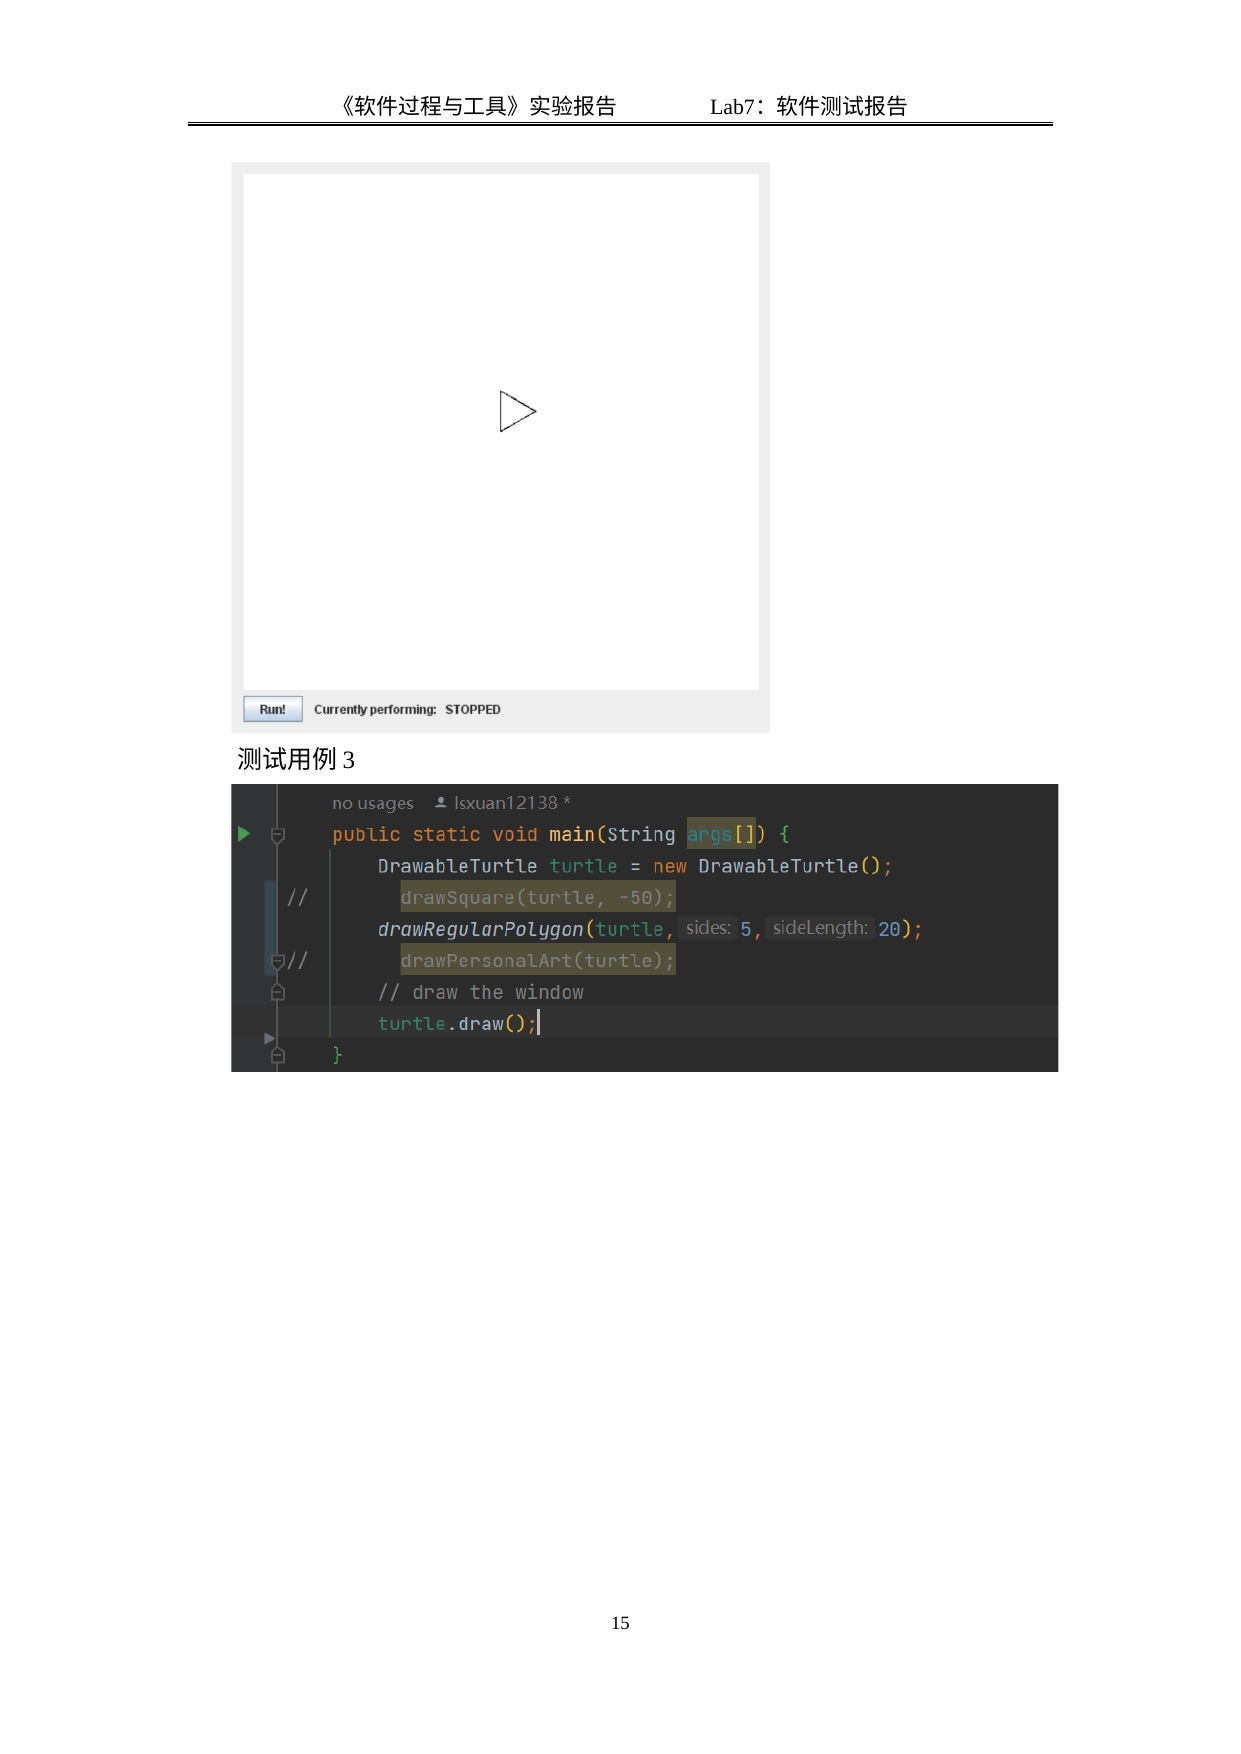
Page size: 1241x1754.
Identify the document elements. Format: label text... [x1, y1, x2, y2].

picture [231, 162, 771, 733]
picture [231, 784, 1059, 1072]
text 测试用例3 [187, 739, 1053, 775]
